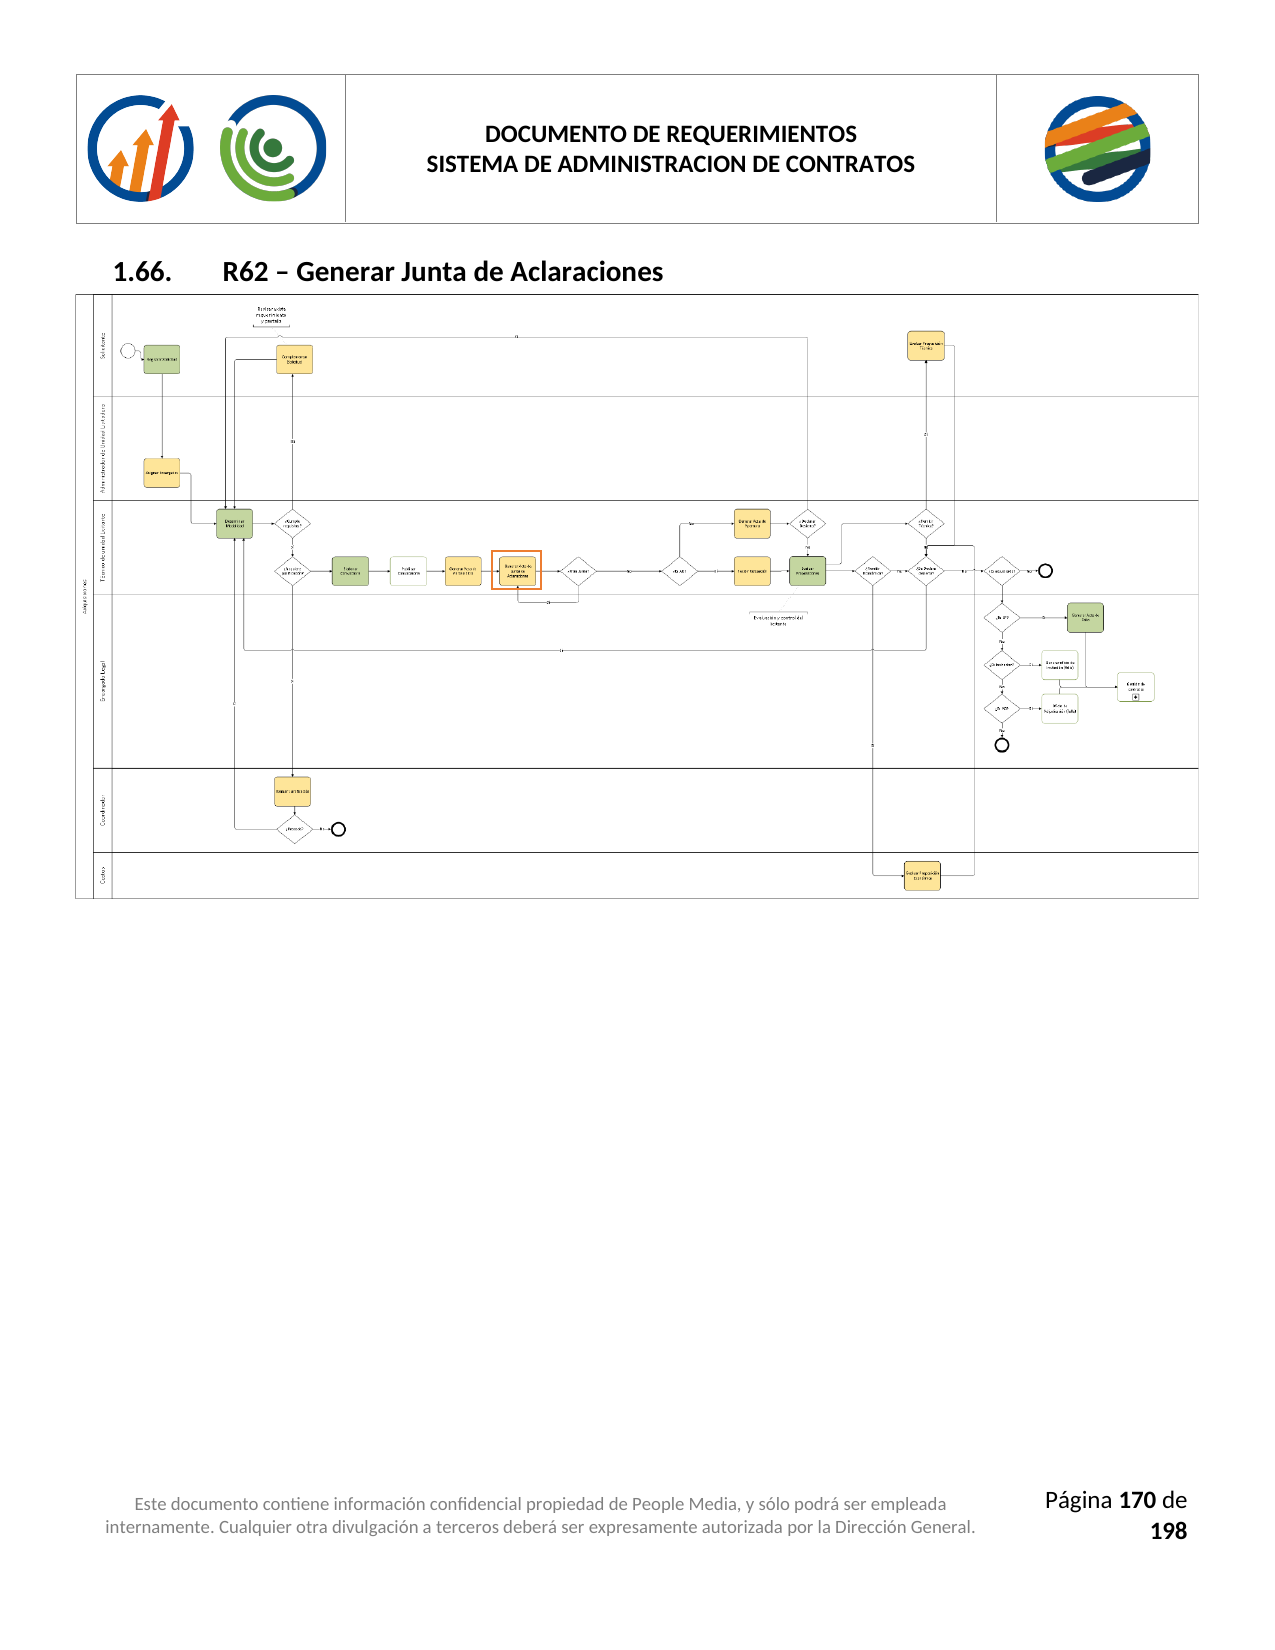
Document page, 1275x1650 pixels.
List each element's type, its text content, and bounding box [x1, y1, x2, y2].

picture [87, 95, 194, 202]
picture [220, 95, 327, 202]
picture [75, 294, 1199, 899]
subtitle R62 – Generar Junta de Aclaraciones [104, 253, 1200, 289]
picture [1044, 95, 1151, 202]
